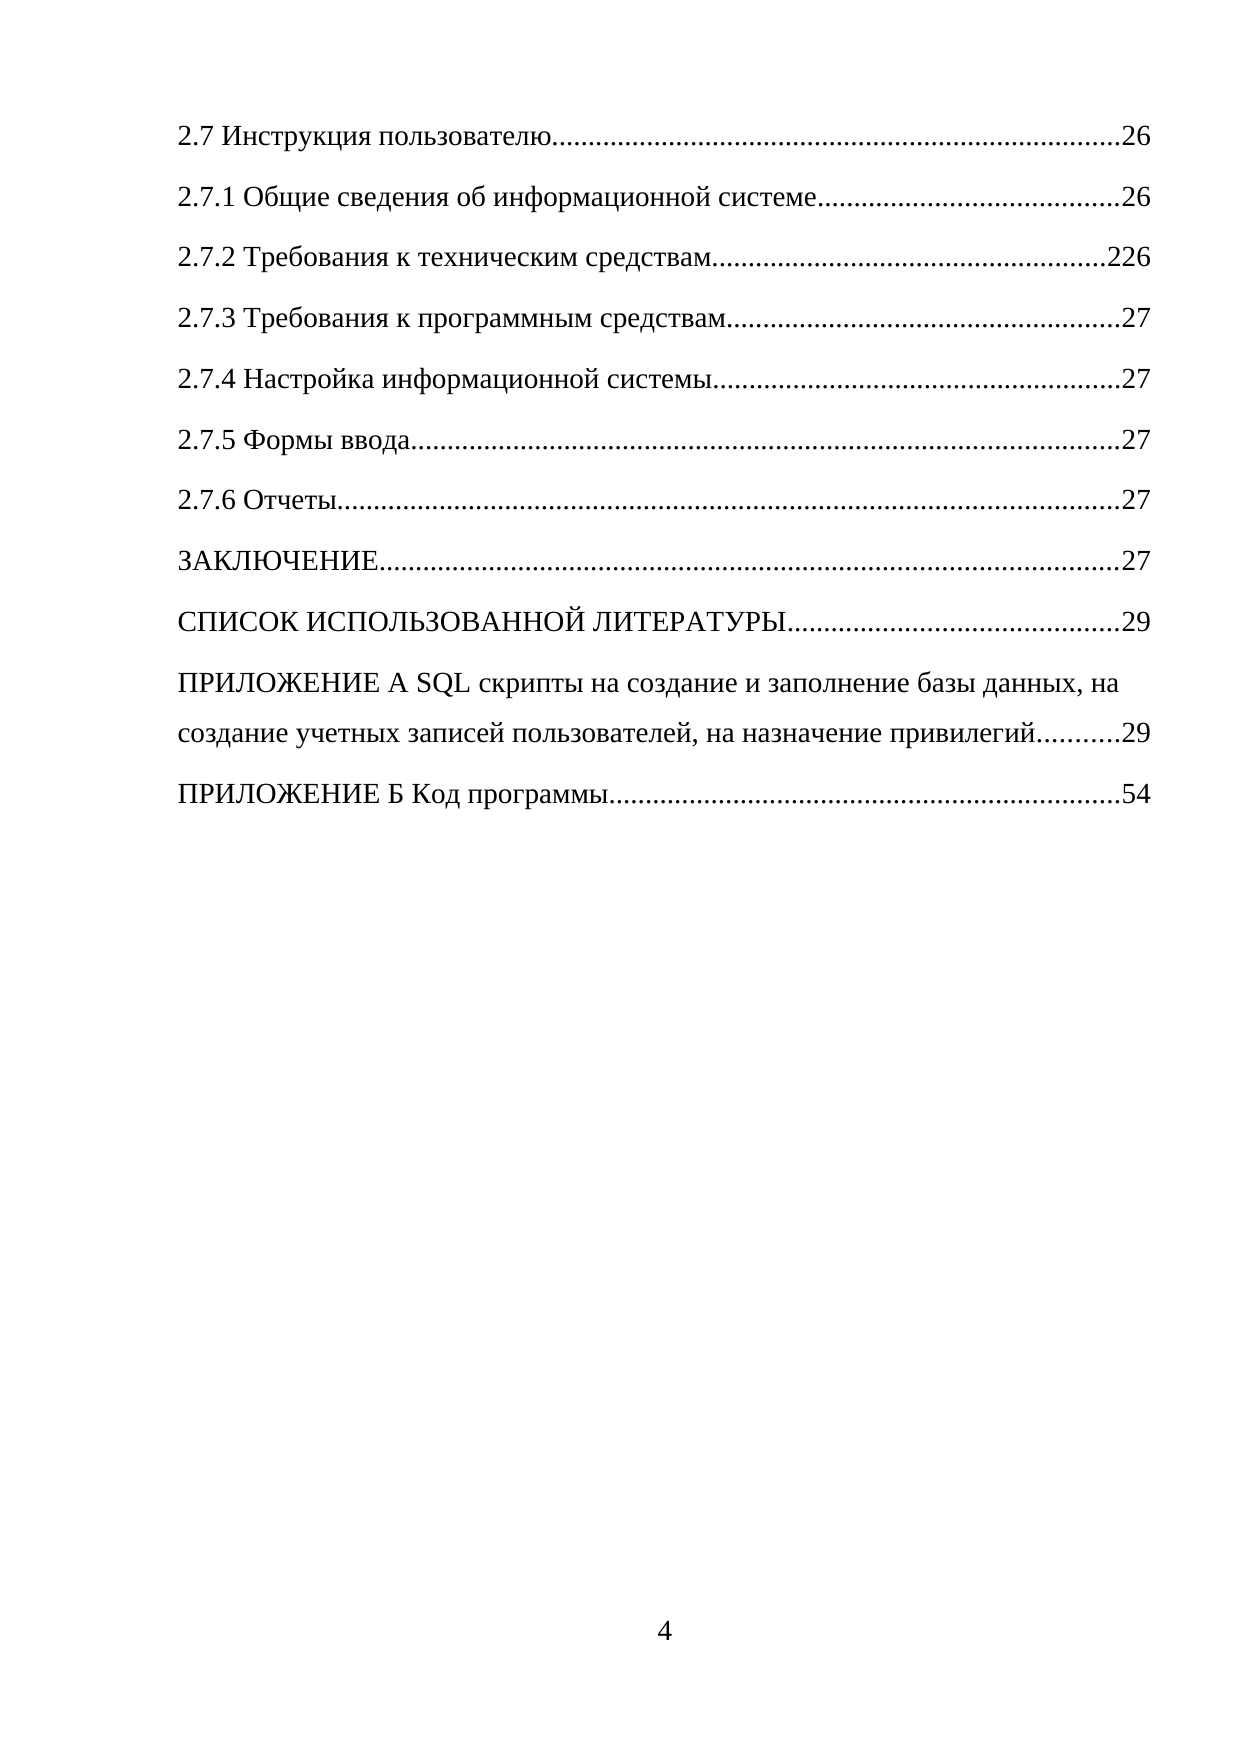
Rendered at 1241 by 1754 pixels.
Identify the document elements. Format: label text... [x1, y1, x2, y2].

text 2.7.2 Требования к техническим средствам 226 [177, 239, 1152, 273]
text 2.7.1 Общие сведения об информационной системе 26 [177, 179, 1152, 212]
text 2.7 Инструкция пользователю 26 [177, 118, 1152, 152]
text ЗАКЛЮЧЕНИЕ 27 [177, 543, 1152, 577]
text СПИСОК ИСПОЛЬЗОВАННОЙ ЛИТЕРАТУРЫ 29 [177, 604, 1152, 637]
text 2.7.6 Отчеты 27 [177, 482, 1152, 516]
text ПРИЛОЖЕНИЕ А SQL скрипты на создание и заполнение базы данных, на создание учетных записей пользователей, на назначение привилегий 29 [177, 665, 1152, 748]
text 2.7.4 Настройка информационной системы 27 [177, 361, 1152, 394]
text 2.7.3 Требования к программным средствам 27 [177, 300, 1152, 334]
text ПРИЛОЖЕНИЕ Б Код программы 54 [177, 776, 1152, 809]
text 2.7.5 Формы ввода 27 [177, 422, 1152, 455]
